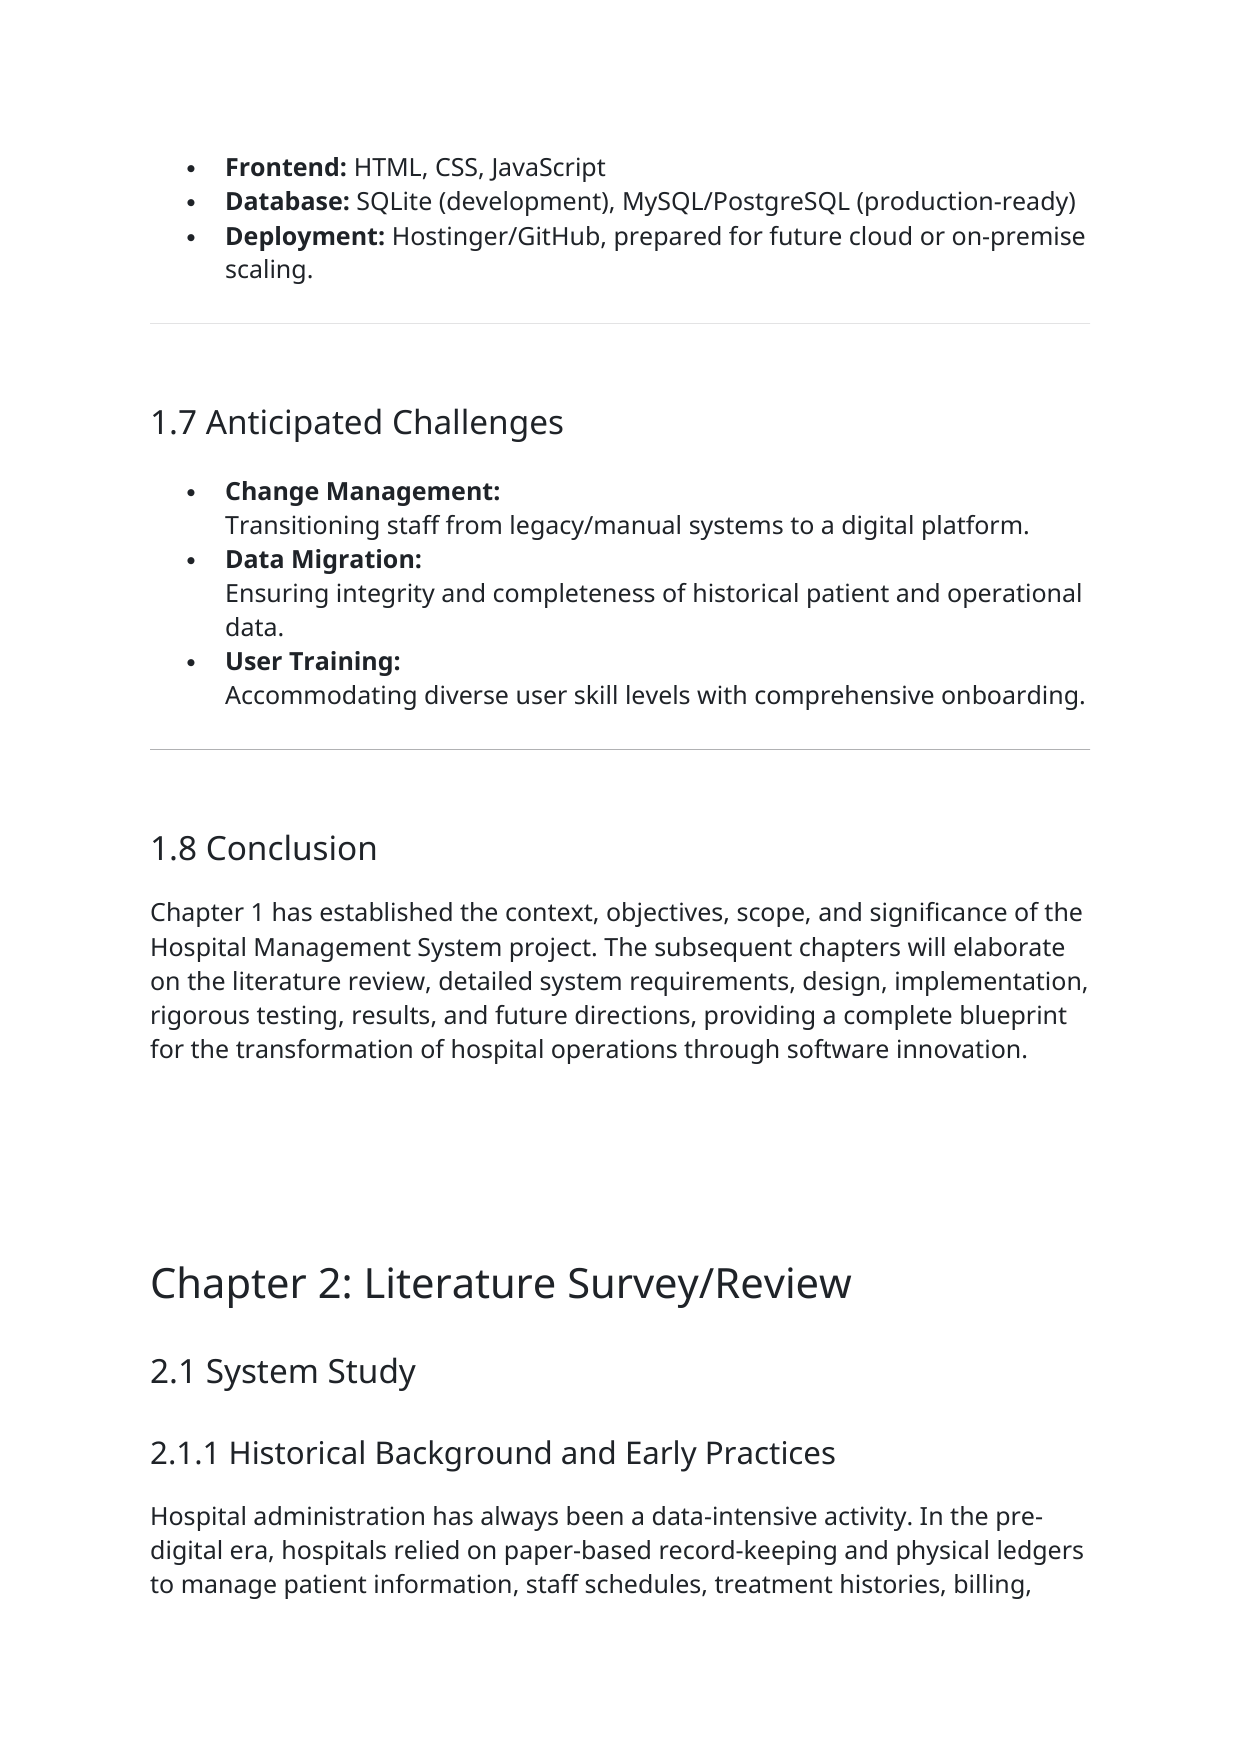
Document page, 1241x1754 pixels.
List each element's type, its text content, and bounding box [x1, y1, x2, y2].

subtitle 2.1 System Study [150, 1348, 1090, 1394]
list Frontend: HTML, CSS, JavaScript [187, 150, 1090, 184]
list Data Migration: Ensuring integrity and completeness of historical patient and operational data. [187, 542, 1090, 644]
list Change Management: Transitioning staff from legacy/manual systems to a digital platform. [187, 473, 1090, 542]
subtitle 2.1.1 Historical Background and Early Practices [150, 1431, 1090, 1474]
text Chapter 1 has established the context, objectives, scope, and significance of the Hospital Management System project. The subsequent chapters will elaborate on the literature review, detailed system requirements, design, implementation, rigorous testing, results, and future directions, providing a complete blueprint for the transformation of hospital operations through software innovation. [150, 895, 1090, 1065]
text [150, 1499, 1090, 1601]
list Deployment: Hostinger/GitHub, prepared for future cloud or on-premise scaling. [187, 218, 1090, 286]
subtitle 1.8 Conclusion [150, 825, 1090, 870]
list Database: SQLite (development), MySQL/PostgreSQL (production-ready) [187, 184, 1090, 218]
subtitle Chapter 2: Literature Survey/Review [150, 1254, 1090, 1311]
list User Training: Accommodating diverse user skill levels with comprehensive onboarding. [187, 644, 1090, 712]
subtitle 1.7 Anticipated Challenges [150, 399, 1090, 444]
